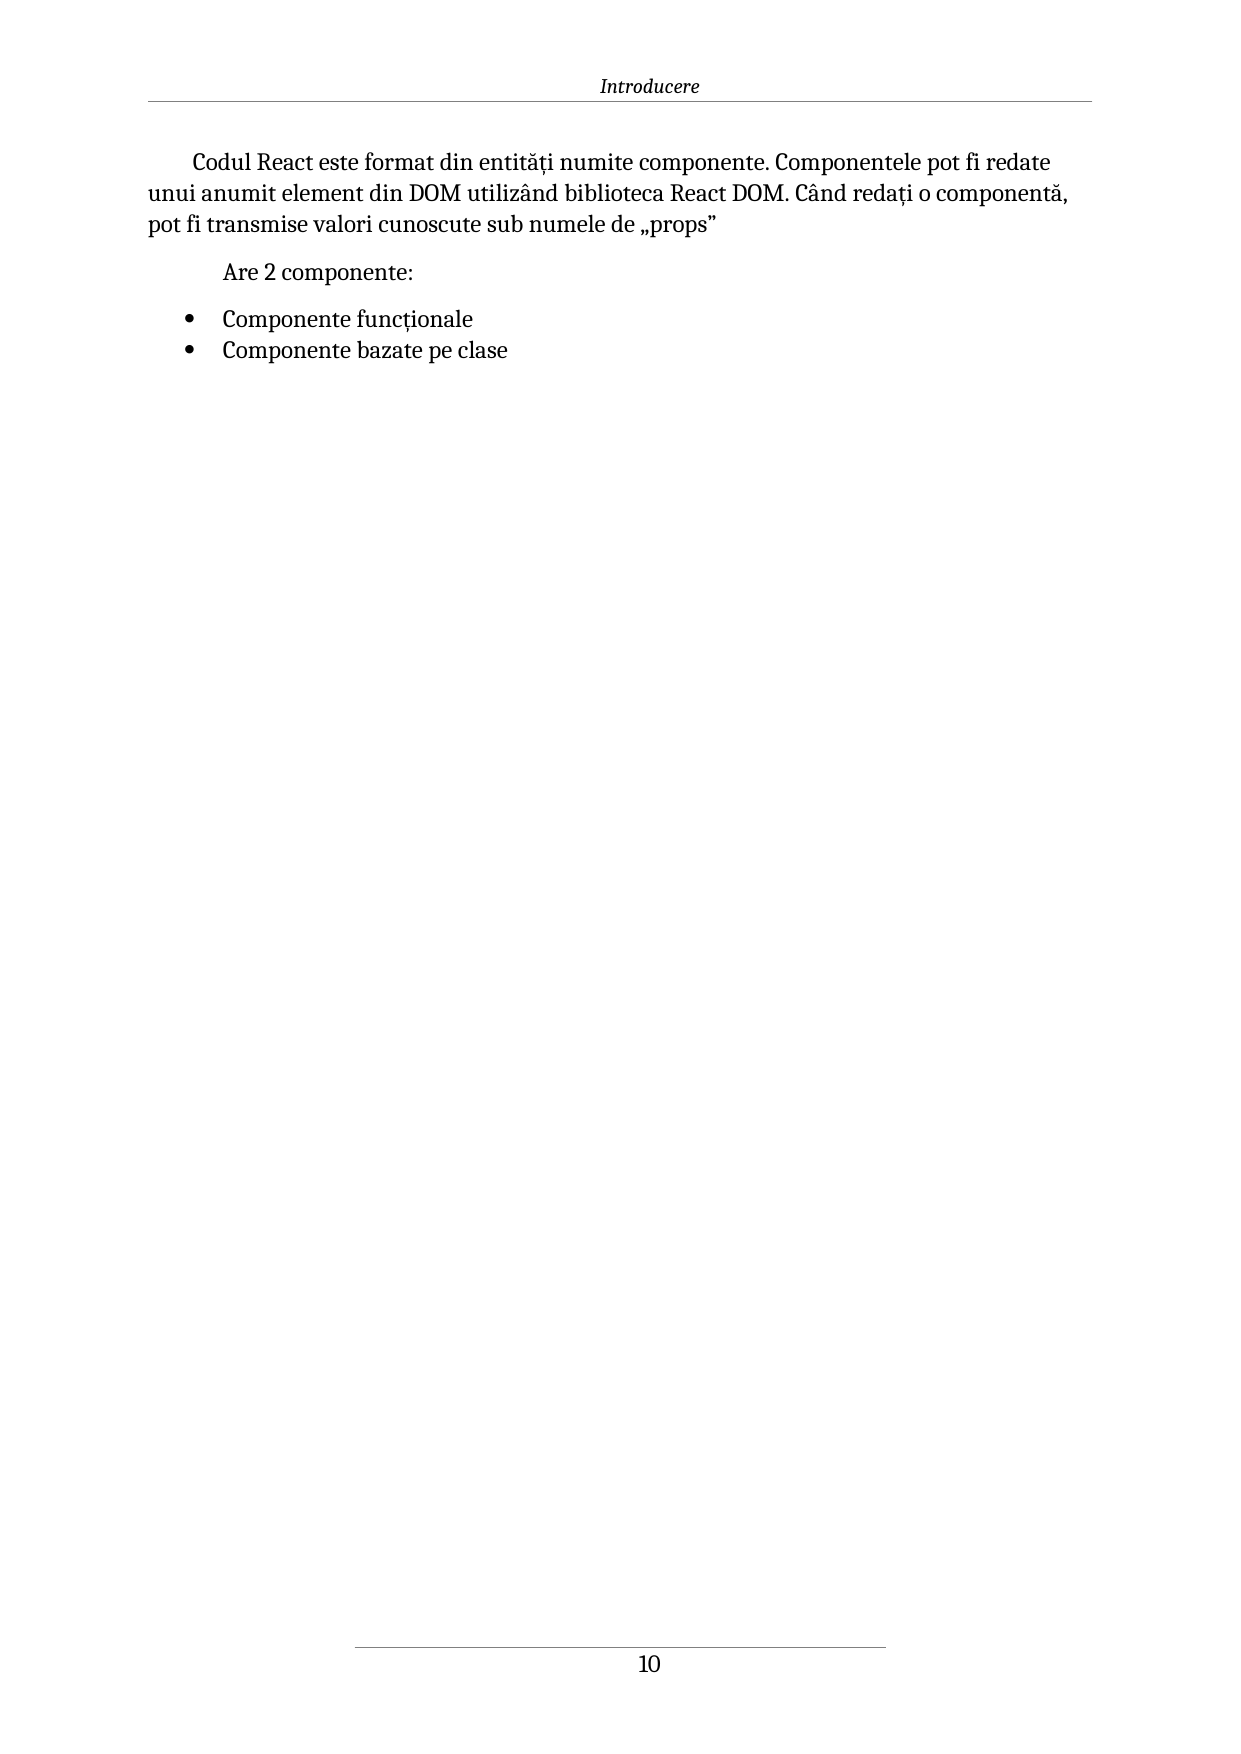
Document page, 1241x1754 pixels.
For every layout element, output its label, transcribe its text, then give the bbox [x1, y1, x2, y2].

list Componente funcționale [185, 305, 1092, 334]
text Are 2 componente: [148, 257, 1092, 286]
list Componente bazate pe clase [185, 336, 1092, 365]
text Codul React este format din entități numite componente. Componentele pot fi redate unui anumit element din DOM utilizând biblioteca React DOM. Când redați o componentă, pot fi transmise valori cunoscute sub numele de „props” [148, 148, 1092, 238]
